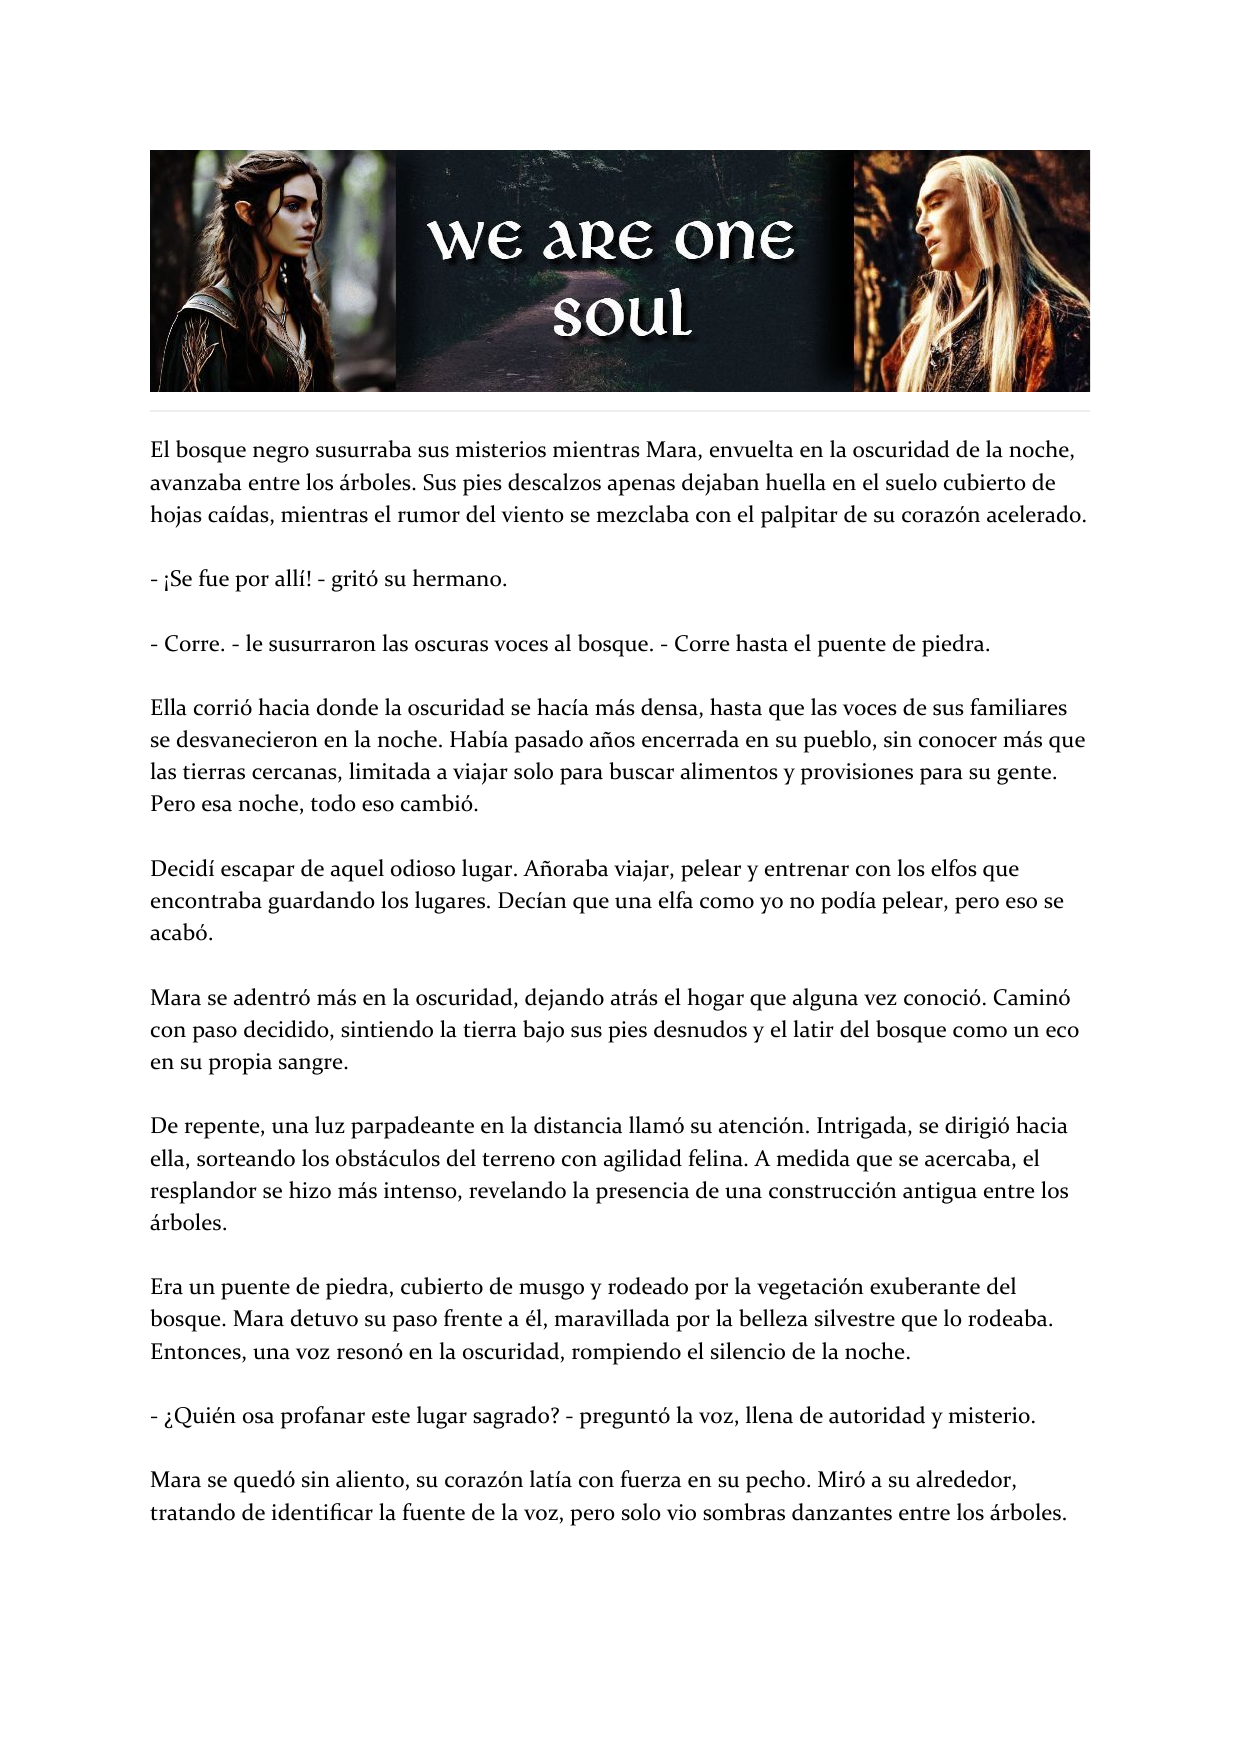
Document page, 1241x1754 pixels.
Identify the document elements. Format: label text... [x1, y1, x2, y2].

text - ¿Quién osa profanar este lugar sagrado? - preguntó la voz, llena de autoridad y misterio. [150, 1401, 1090, 1429]
text - ¡Se fue por allí! - gritó su hermano. [150, 564, 1090, 592]
text Mara se adentró más en la oscuridad, dejando atrás el hogar que alguna vez conoció. Caminó con paso decidido, sintiendo la tierra bajo sus pies desnudos y el latir del bosque como un eco en su propia sangre. [150, 983, 1090, 1075]
text Decidí escapar de aquel odioso lugar. Añoraba viajar, pelear y entrenar con los elfos que encontraba guardando los lugares. Decían que una elfa como yo no podía pelear, pero eso se acabó. [150, 854, 1090, 946]
text Mara se quedó sin aliento, su corazón latía con fuerza en su pecho. Miró a su alrededor, tratando de identificar la fuente de la voz, pero solo vio sombras danzantes entre los árboles. [150, 1466, 1090, 1526]
text Ella corrió hacia donde la oscuridad se hacía más densa, hasta que las voces de sus familiares se desvanecieron en la noche. Había pasado años encerrada en su pueblo, sin conocer más que las tierras cercanas, limitada a viajar solo para buscar alimentos y provisiones para su gente. Pero esa noche, todo eso cambió. [150, 693, 1090, 818]
text - Corre. - le susurraron las oscuras voces al bosque. - Corre hasta el puente de piedra. [150, 629, 1090, 657]
text El bosque negro susurraba sus misterios mientras Mara, envuelta en la oscuridad de la noche, avanzaba entre los árboles. Sus pies descalzos apenas dejaban huella en el suelo cubierto de hojas caídas, mientras el rumor del viento se mezclaba con el palpitar de su corazón acelerado. [150, 436, 1090, 528]
text Era un puente de piedra, cubierto de musgo y rodeado por la vegetación exuberante del bosque. Mara detuvo su paso frente a él, maravillada por la belleza silvestre que lo rodeaba. Entonces, una voz resonó en la oscuridad, rompiendo el silencio de la noche. [150, 1272, 1090, 1365]
picture [150, 150, 1091, 392]
text De repente, una luz parpadeante en la distancia llamó su atención. Intrigada, se dirigió hacia ella, sorteando los obstáculos del terreno con agilidad felina. A medida que se acercaba, el resplandor se hizo más intenso, revelando la presencia de una construcción antigua entre los árboles. [150, 1111, 1090, 1236]
